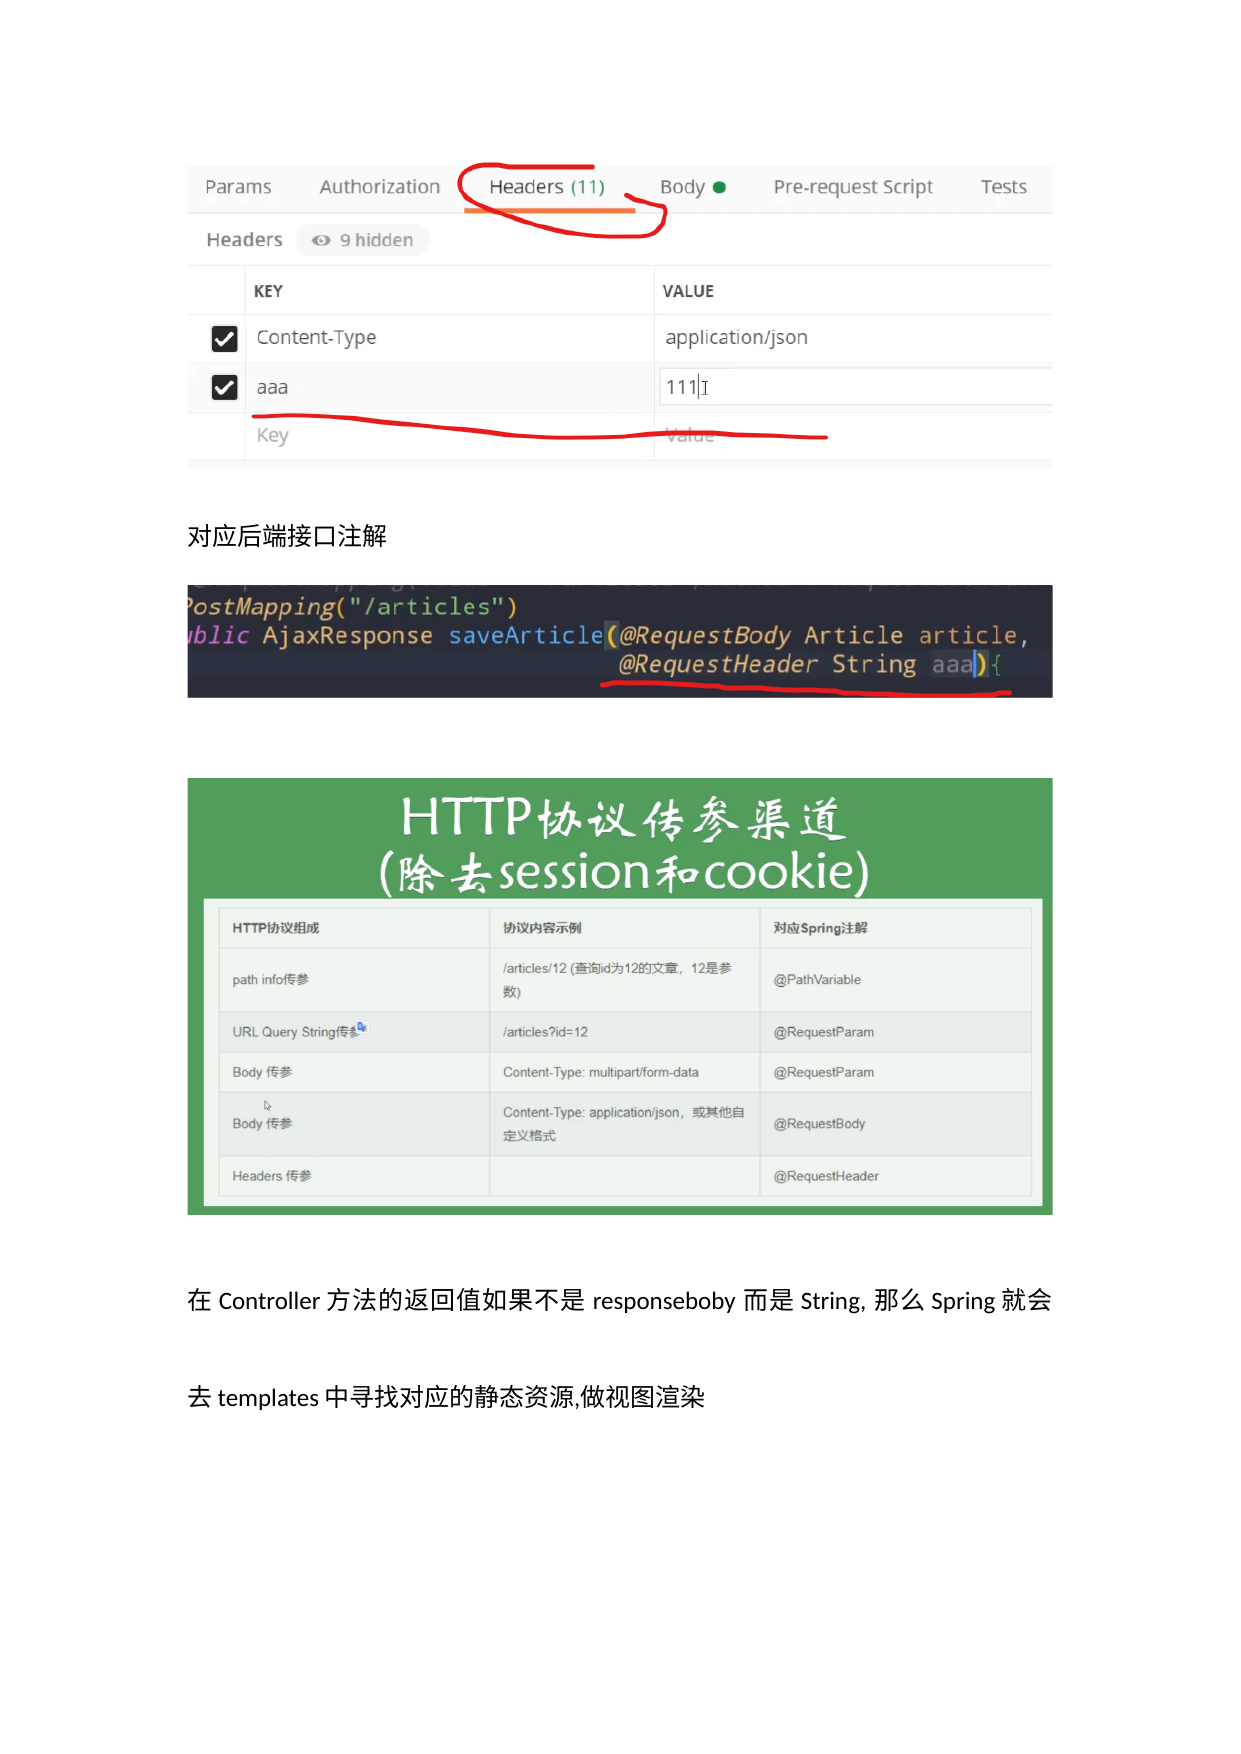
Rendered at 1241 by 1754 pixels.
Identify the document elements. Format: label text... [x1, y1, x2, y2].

picture [187, 585, 1053, 698]
picture [187, 778, 1053, 1215]
picture [187, 162, 1053, 469]
text 在Controller方法的返回值如果不是responseboby 而是String, 那么Spring就会去templates中寻找对应的静态资源,做视图渲染 [187, 1215, 1053, 1428]
text 对应后端接口注解 [187, 502, 1053, 567]
